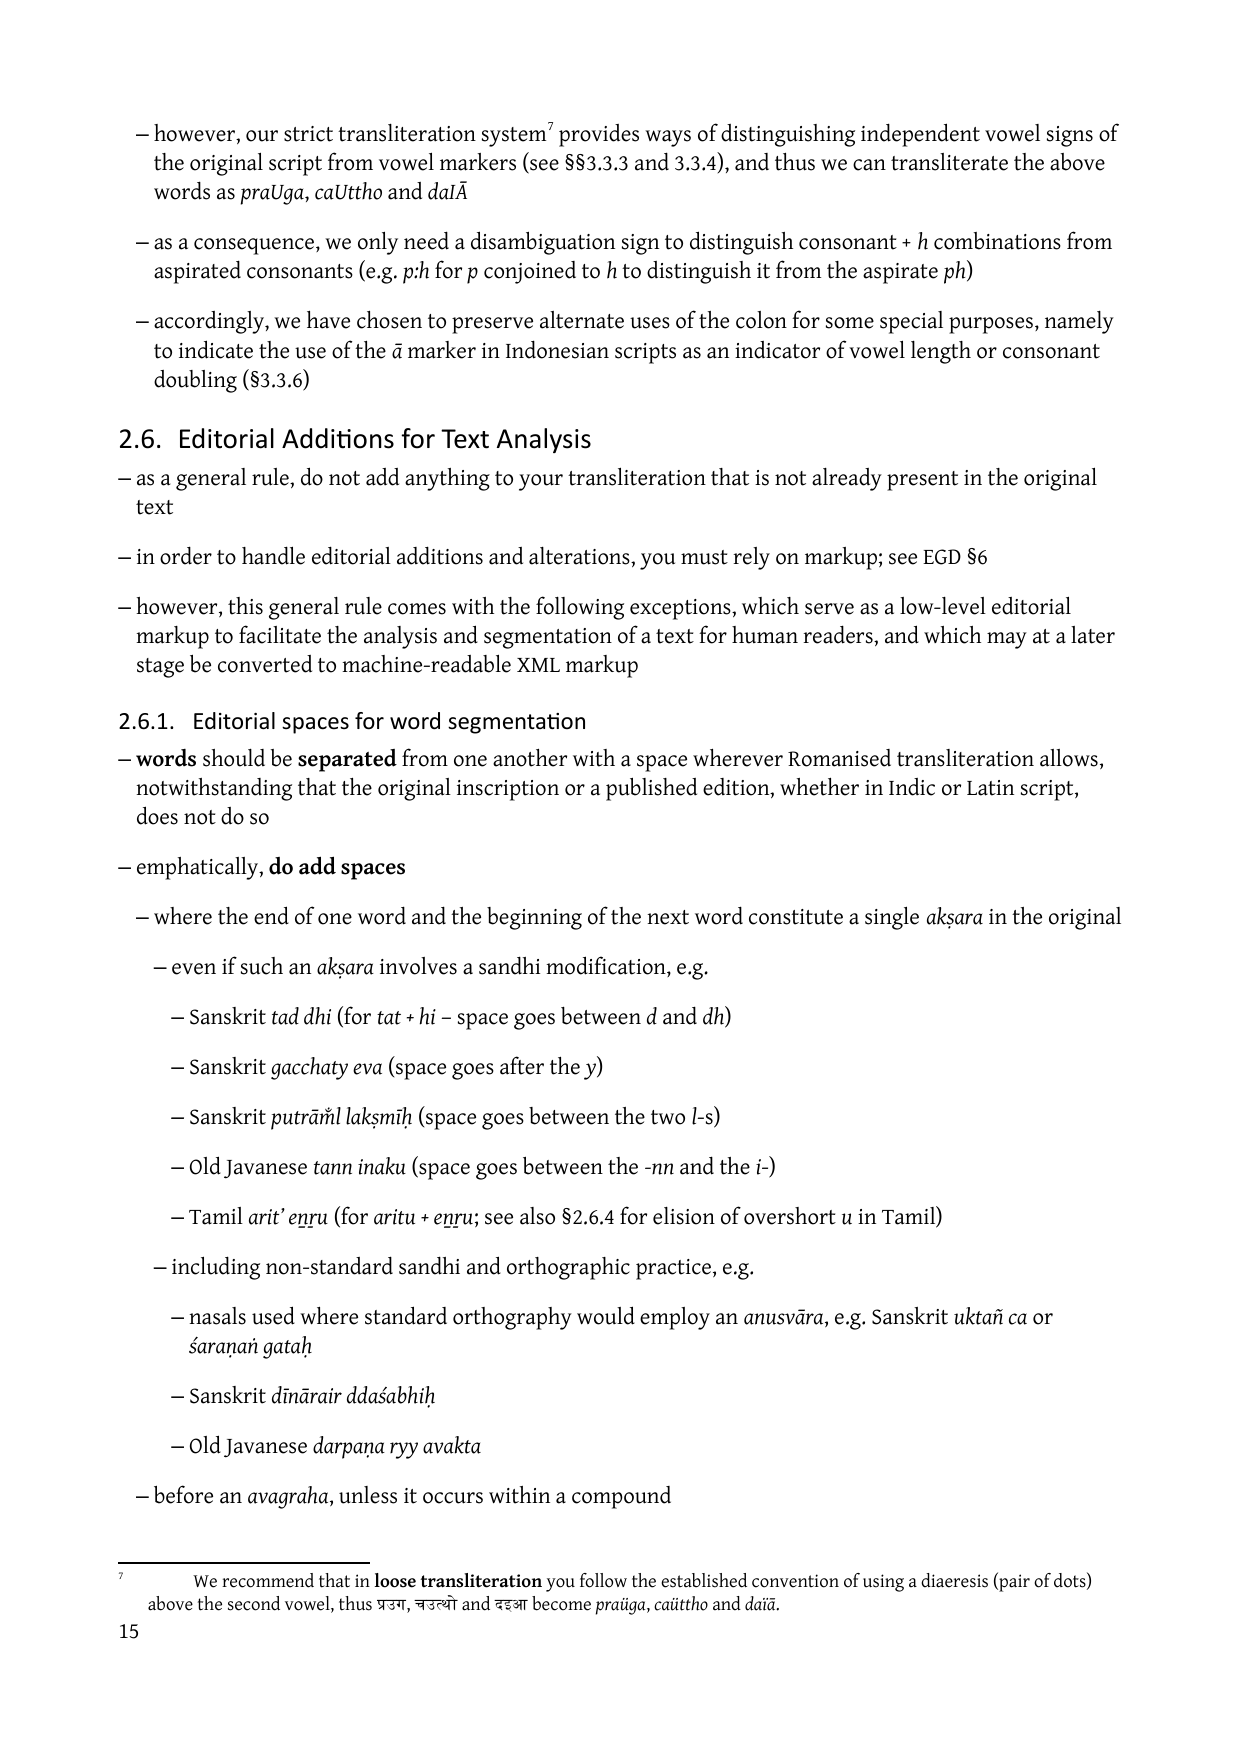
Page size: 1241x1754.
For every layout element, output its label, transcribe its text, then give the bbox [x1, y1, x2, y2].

list in order to handle editorial additions and alterations, you must rely on markup; see EGD §6 [118, 541, 1122, 570]
list emphatically, do add spaces [118, 851, 1122, 881]
list Sanskrit dīnārair ddaśabhiḥ [171, 1381, 1122, 1410]
list Old Javanese tann inaku (space goes between the -nn and the i-) [171, 1151, 1122, 1181]
list where the end of one word and the beginning of the next word constitute a single akṣara in the original [136, 901, 1122, 931]
list words should be separated from one another with a space wherever Romanised transliteration allows, notwithstanding that the original inscription or a published edition, whether in Indic or Latin script, does not do so [118, 743, 1122, 831]
list before an avagraha, unless it occurs within a compound [136, 1481, 1122, 1510]
list however, this general rule comes with the following exceptions, which serve as a low-level editorial markup to facilitate the analysis and segmentation of a text for human readers, and which may at a later stage be converted to machine-readable XML markup [118, 591, 1122, 678]
list Sanskrit tad dhi (for tat + hi – space goes between d and dh) [171, 1001, 1122, 1031]
list Tamil arit’ eṉṟu (for aritu + eṉṟu; see also §2.6.4 for elision of overshort u in Tamil) [171, 1201, 1122, 1231]
list as a general rule, do not add anything to your transliteration that is not already present in the original text [118, 462, 1122, 520]
list even if such an akṣara involves a sandhi modification, e.g. [153, 951, 1122, 981]
subtitle Editorial spaces for word segmentation [118, 699, 1122, 737]
list accordingly, we have chosen to preserve alternate uses of the colon for some special purposes, namely to indicate the use of the ā marker in Indonesian scripts as an indicator of vowel length or consonant doubling (§3.3.6) [136, 306, 1122, 393]
list as a consequence, we only need a disambiguation sign to distinguish consonant + h combinations from aspirated consonants (e.g. p:h for p conjoined to h to distinguish it from the aspirate ph) [136, 226, 1122, 285]
list Old Javanese darpaṇa ryy avakta [171, 1431, 1122, 1460]
subtitle Editorial Additions for Text Analysis [118, 418, 1122, 456]
list nasals used where standard orthography would employ an anusvāra, e.g. Sanskrit uktañ ca or śaraṇaṅ gataḥ [171, 1301, 1122, 1360]
list Sanskrit gacchaty eva (space goes after the y) [171, 1051, 1122, 1081]
list including non-standard sandhi and orthographic practice, e.g. [153, 1251, 1122, 1281]
list Sanskrit putrām̐l lakṣmīḥ (space goes between the two l-s) [171, 1101, 1122, 1131]
list however, our strict transliteration system provides ways of distinguishing independent vowel signs of the original script from vowel markers (see §§3.3.3 and 3.3.4), and thus we can transliterate the above words as praUga, caUttho and daIĀ [136, 118, 1122, 206]
